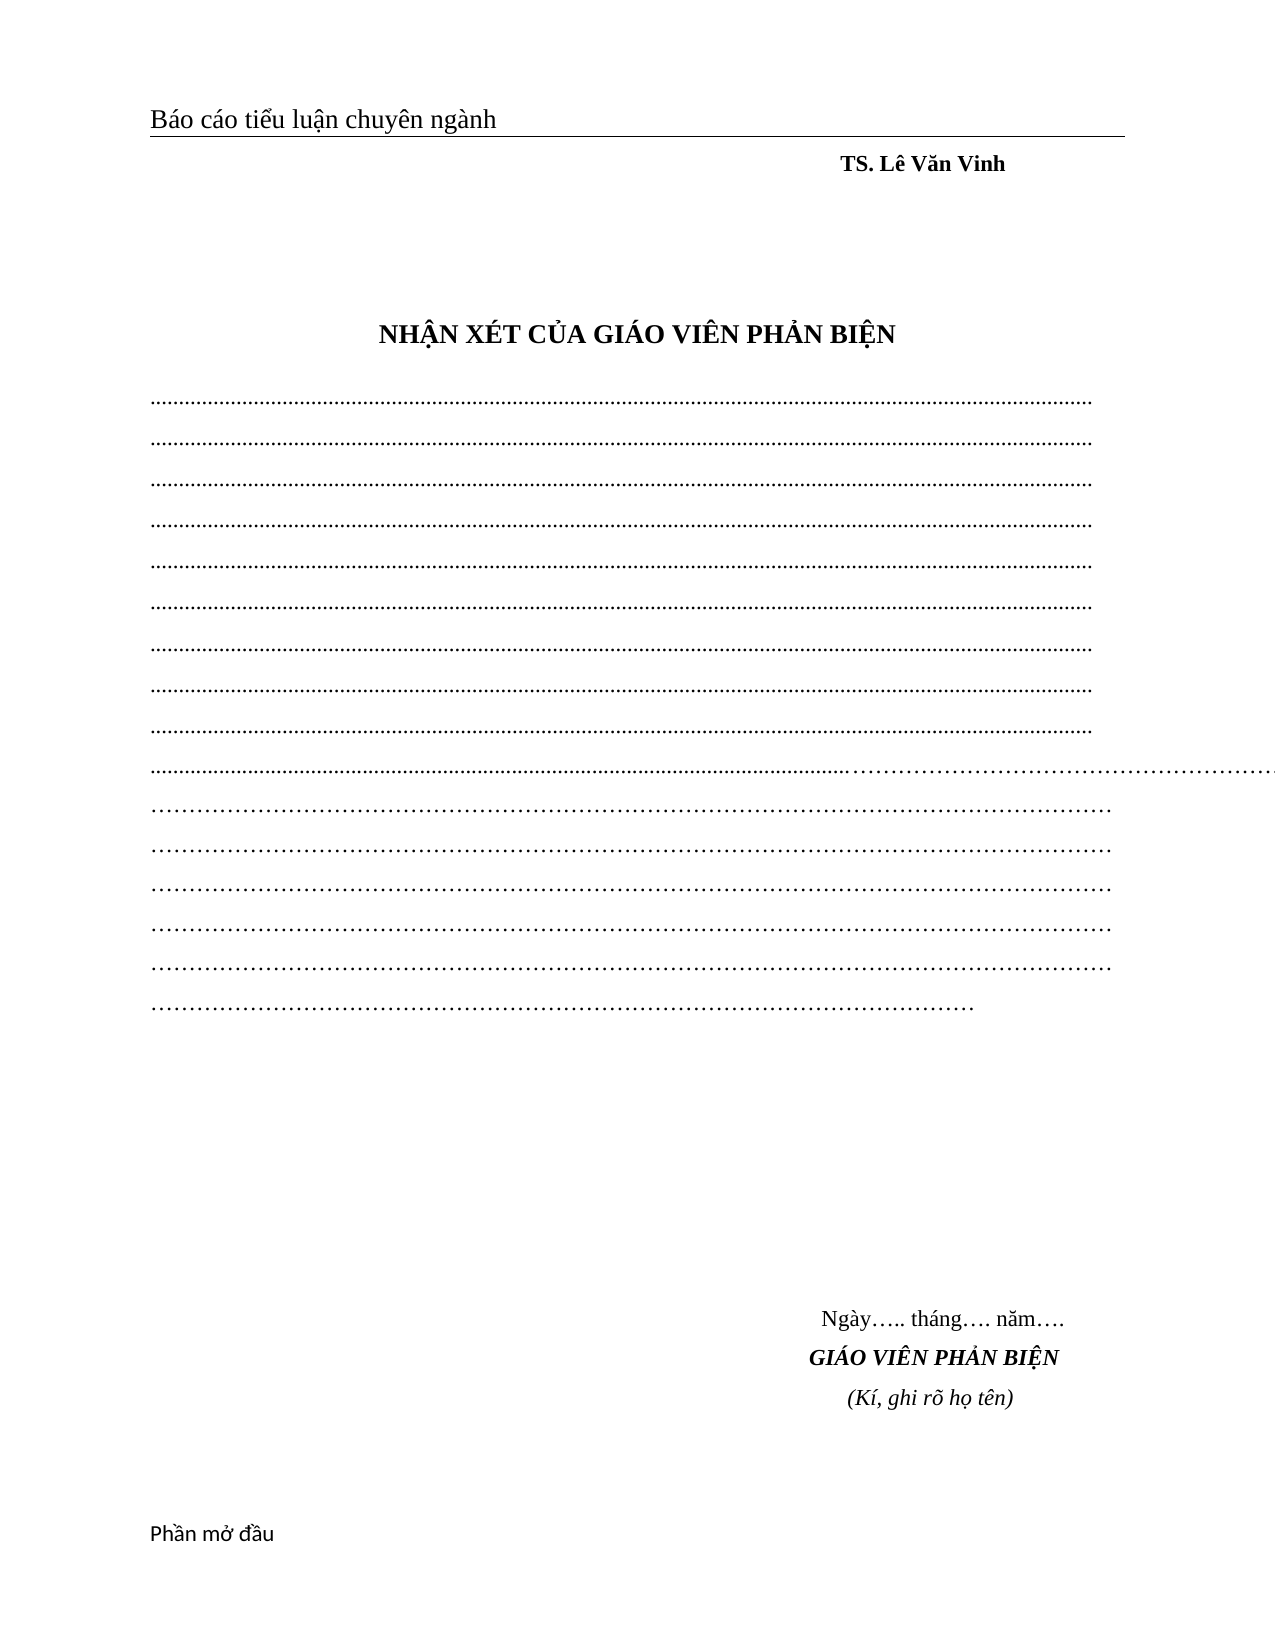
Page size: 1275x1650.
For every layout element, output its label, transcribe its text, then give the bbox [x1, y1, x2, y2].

text TS. Lê Văn Vinh [150, 150, 1125, 176]
text ………………………………………………………. [150, 752, 1125, 778]
text (Kí, ghi rõ họ tên) [150, 1384, 1125, 1410]
text ……………………………………………………………………………………………………………………………………………………………………………………………………………………………………………………………………………………………………………………………………………………………………………………………………………………………………………………………………………………………………………………………………………………………………………………………………………………………………………………………………………… [150, 792, 1125, 1015]
text Ngày….. tháng…. năm…. [150, 1305, 1125, 1331]
text GIÁO VIÊN PHẢN BIỆN [150, 1344, 1125, 1371]
text NHẬN XÉT CỦA GIÁO VIÊN PHẢN BIỆN [150, 318, 1125, 349]
